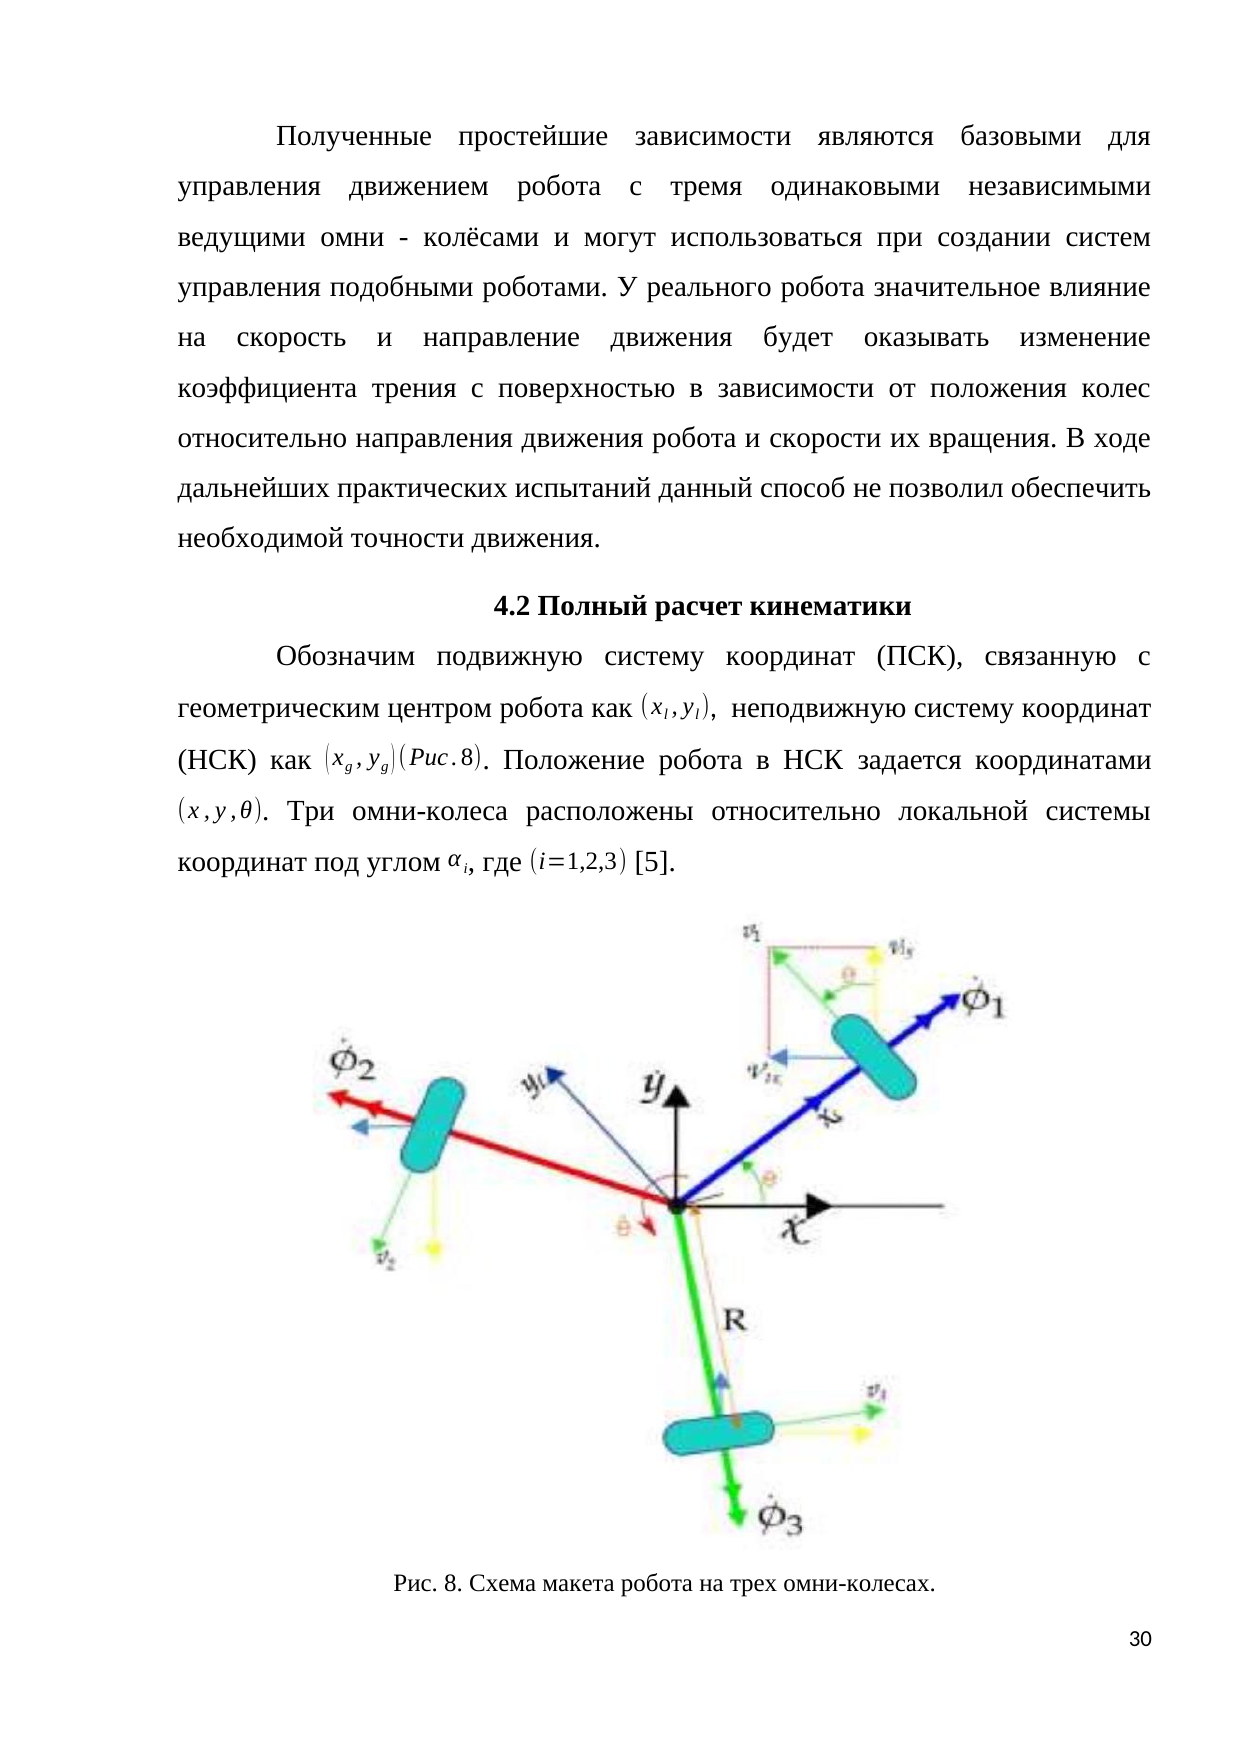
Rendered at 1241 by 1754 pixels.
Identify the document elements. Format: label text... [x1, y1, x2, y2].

text Рис. 8. Схема макета робота на трех омни-колесах. [177, 1568, 1152, 1596]
subtitle 4.2 Полный расчет кинематики [195, 588, 1152, 621]
text Полученные простейшие зависимости являются базовыми для управления движением робота с тремя одинаковыми независимыми ведущими омни - колёсами и могут использоваться при создании систем управления подобными роботами. У реального робота значительное влияние на скорость и направление движения будет оказывать изменение коэффициента трения с поверхностью в зависимости от положения колес относительно направления движения робота и скорости их вращения. В ходе дальнейших практических испытаний данный способ не позволил обеспечить необходимой точности движения. [177, 118, 1152, 554]
picture [311, 911, 1018, 1550]
text Обозначим подвижную систему координат (ПСК), связанную с геометрическим центром робота как , неподвижную систему координат (НСК) как . Положение робота в НСК задается координатами . Три омни-колеса расположены относительно локальной системы координат под углом , где [5]. [177, 638, 1152, 877]
